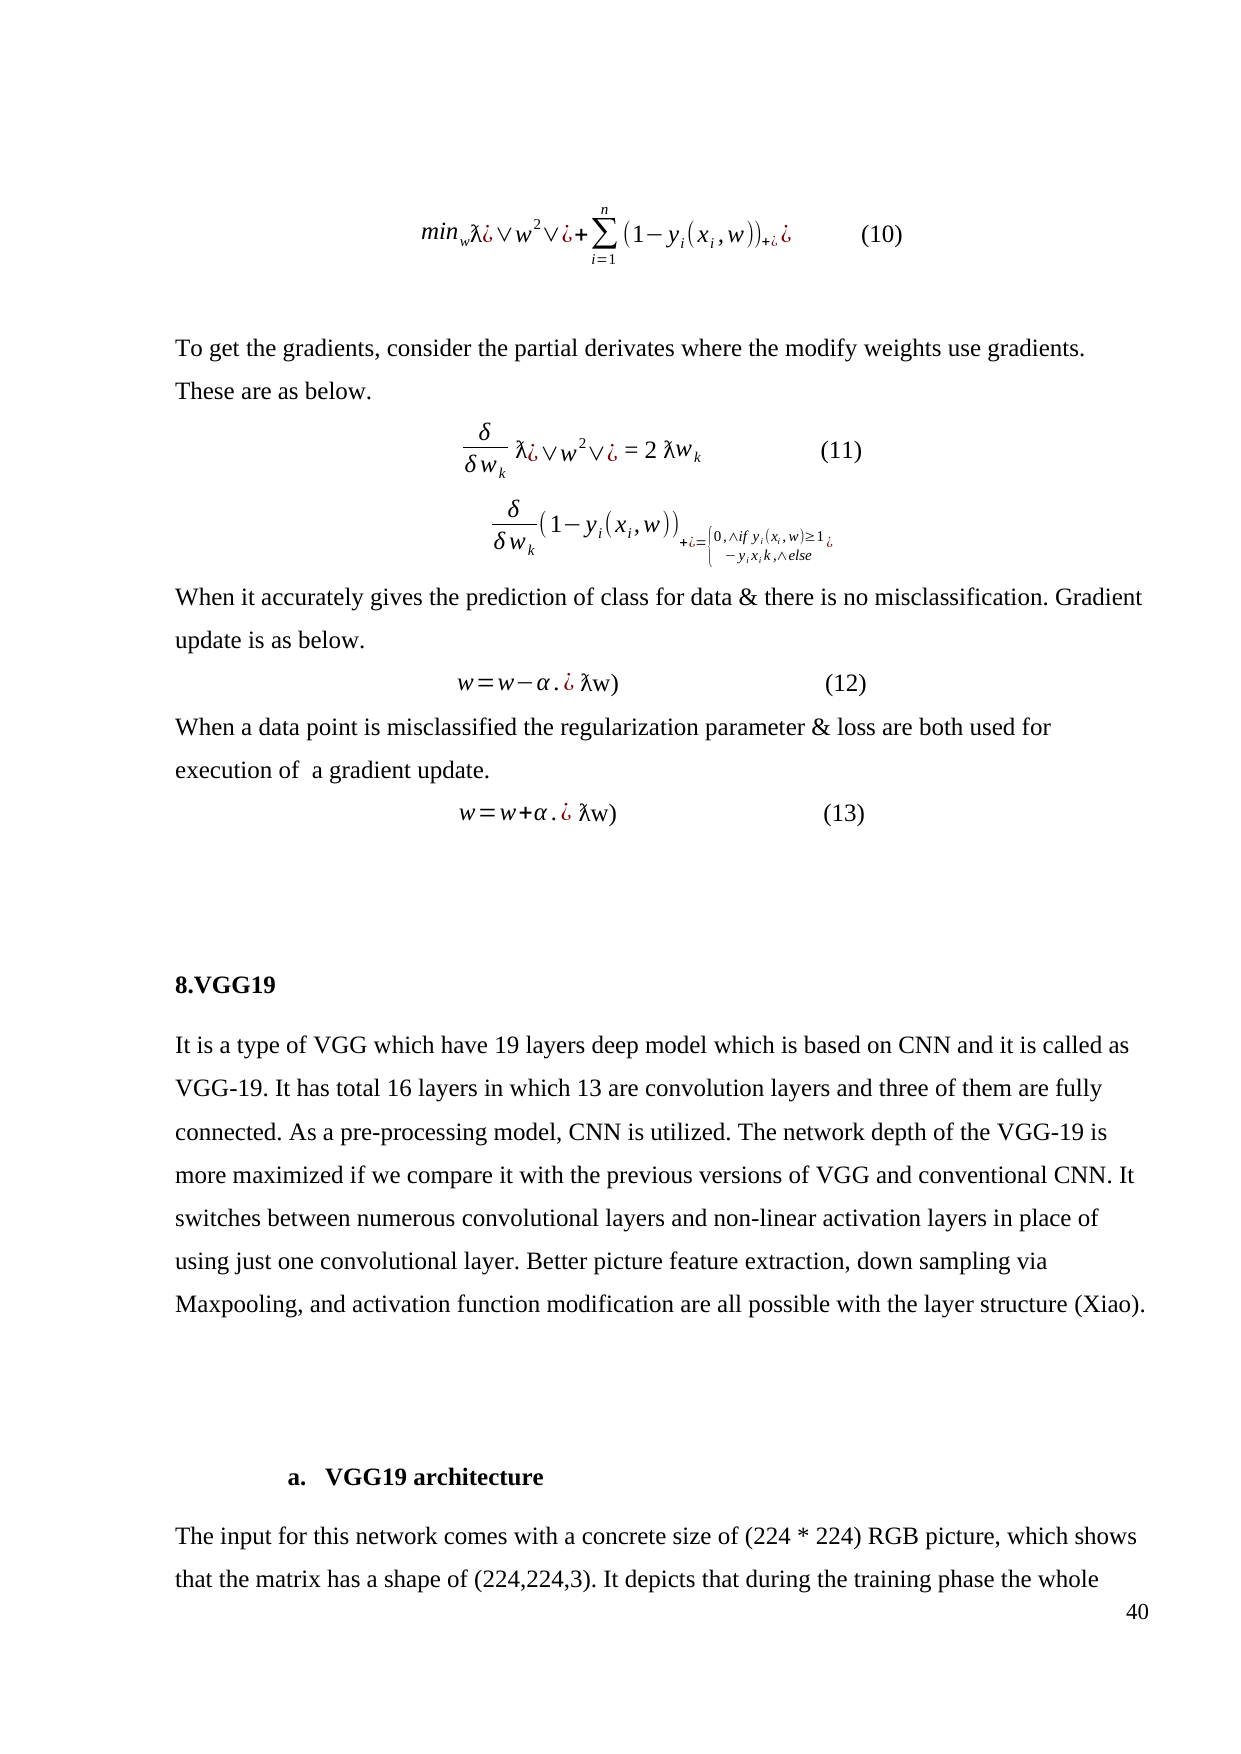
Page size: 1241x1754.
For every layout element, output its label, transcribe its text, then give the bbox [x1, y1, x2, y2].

text To get the gradients, consider the partial derivates where the modify weights use gradients. These are as below. [175, 333, 1148, 404]
text ƛw) (13) [175, 798, 1148, 827]
text When a data point is misclassified the regularization parameter & loss are both used for execution of a gradient update. [175, 712, 1148, 783]
text ƛ (10) [175, 200, 1148, 267]
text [175, 1521, 1148, 1593]
text 8.VGG19 [175, 971, 1148, 999]
text When it accurately gives the prediction of class for data & there is no misclassification. Gradient update is as below. [175, 582, 1148, 654]
list VGG19 architecture [287, 1462, 1148, 1490]
text ƛw) (12) [175, 668, 1148, 697]
text It is a type of VGG which have 19 layers deep model which is based on CNN and it is called as VGG-19. It has total 16 layers in which 13 are convolution layers and three of them are fully connected. As a pre-processing model, CNN is utilized. The network depth of the VGG-19 is more maximized if we compare it with the previous versions of VGG and conventional CNN. It switches between numerous convolutional layers and non-linear activation layers in place of using just one convolutional layer. Better picture feature extraction, down sampling via Maxpooling, and activation function modification are all possible with the layer structure. [175, 1030, 1148, 1318]
text ƛ = 2 ƛ (11) [175, 419, 1148, 482]
